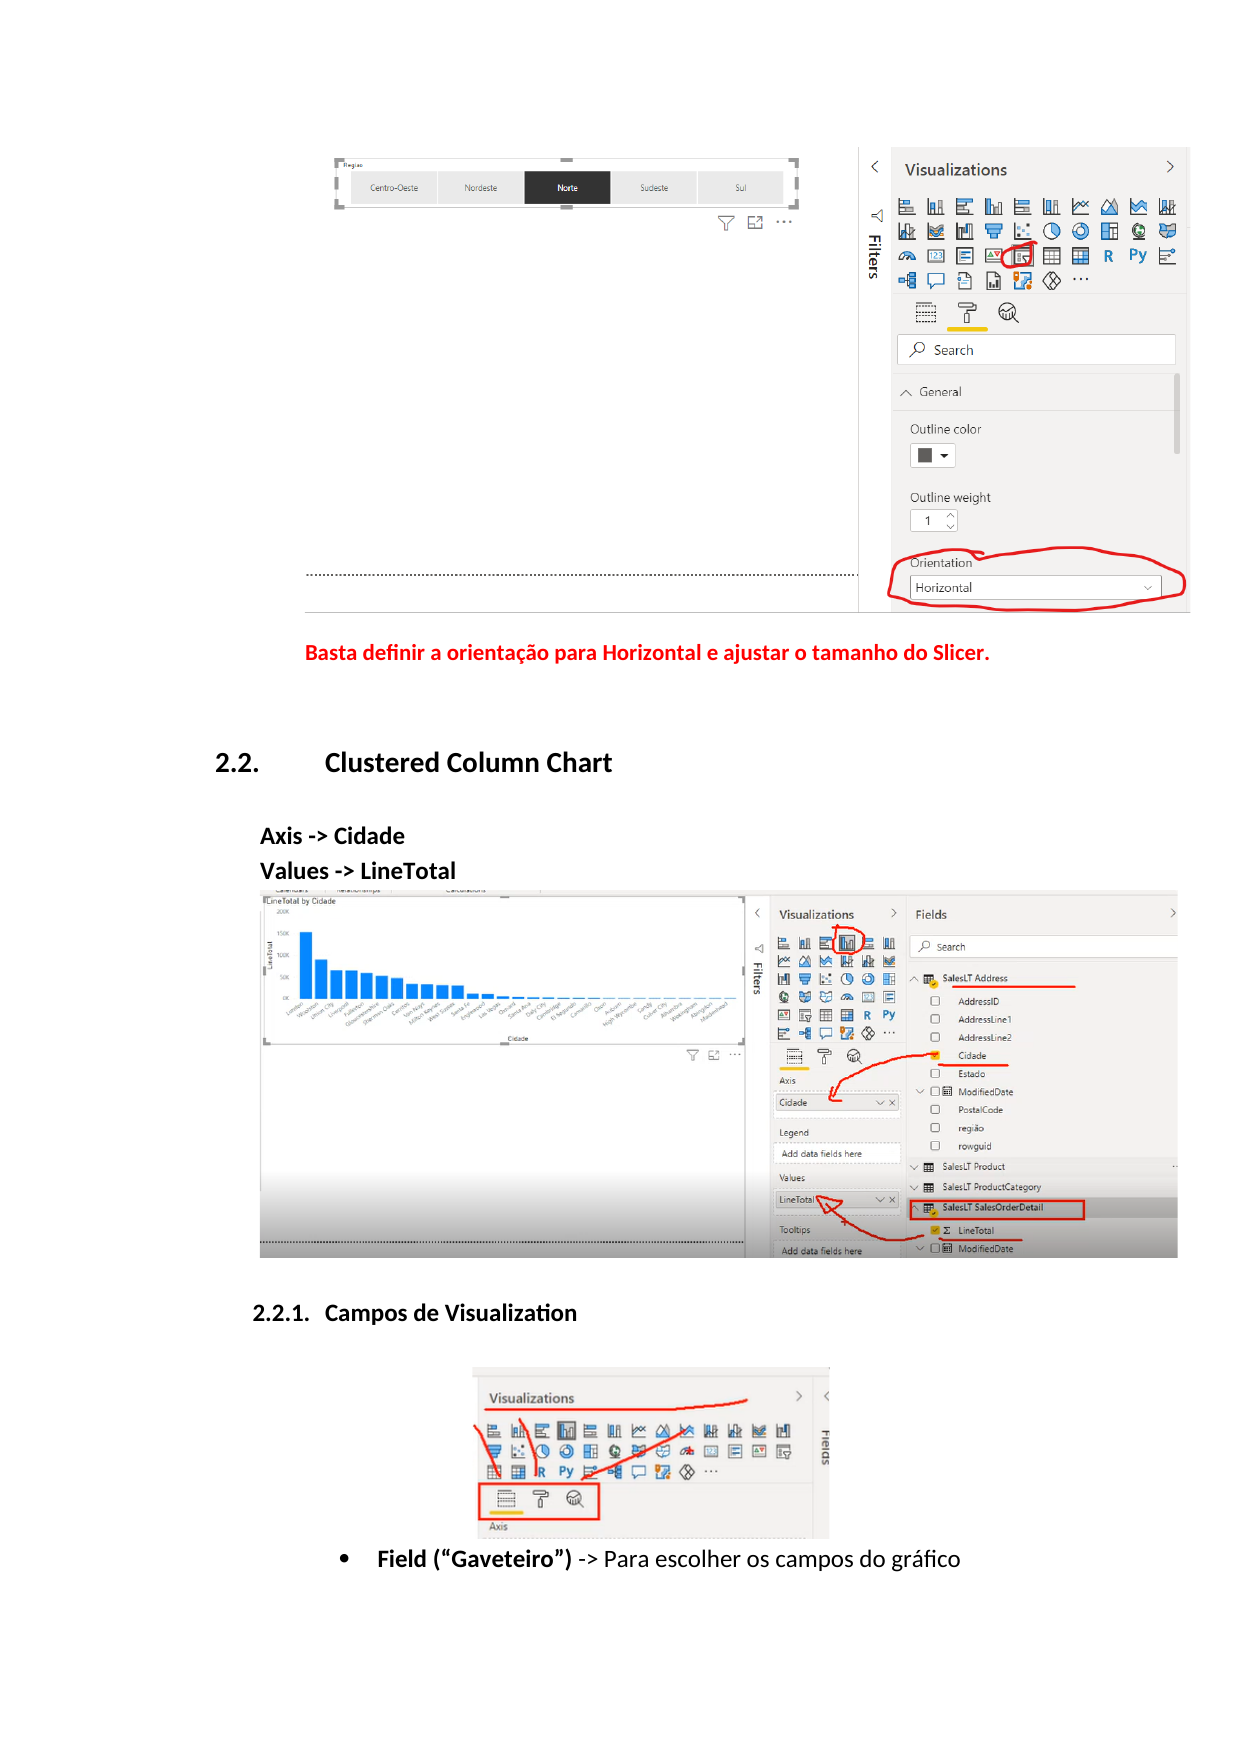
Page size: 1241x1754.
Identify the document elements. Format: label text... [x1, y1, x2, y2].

list Clustered Column Chart [215, 744, 1063, 779]
list Campos de Visualization [252, 1297, 1063, 1328]
list Values -> LineTotal [260, 855, 1063, 885]
picture [259, 890, 1178, 1258]
list Field (“Gaveteiro”) -> Para escolher os campos do gráfico [340, 1543, 1063, 1574]
list Axis -> Cidade [260, 820, 1063, 850]
picture [304, 147, 1191, 613]
picture [472, 1367, 830, 1539]
text Basta definir a orientação para Horizontal e ajustar o tamanho do Slicer. [305, 638, 1063, 666]
